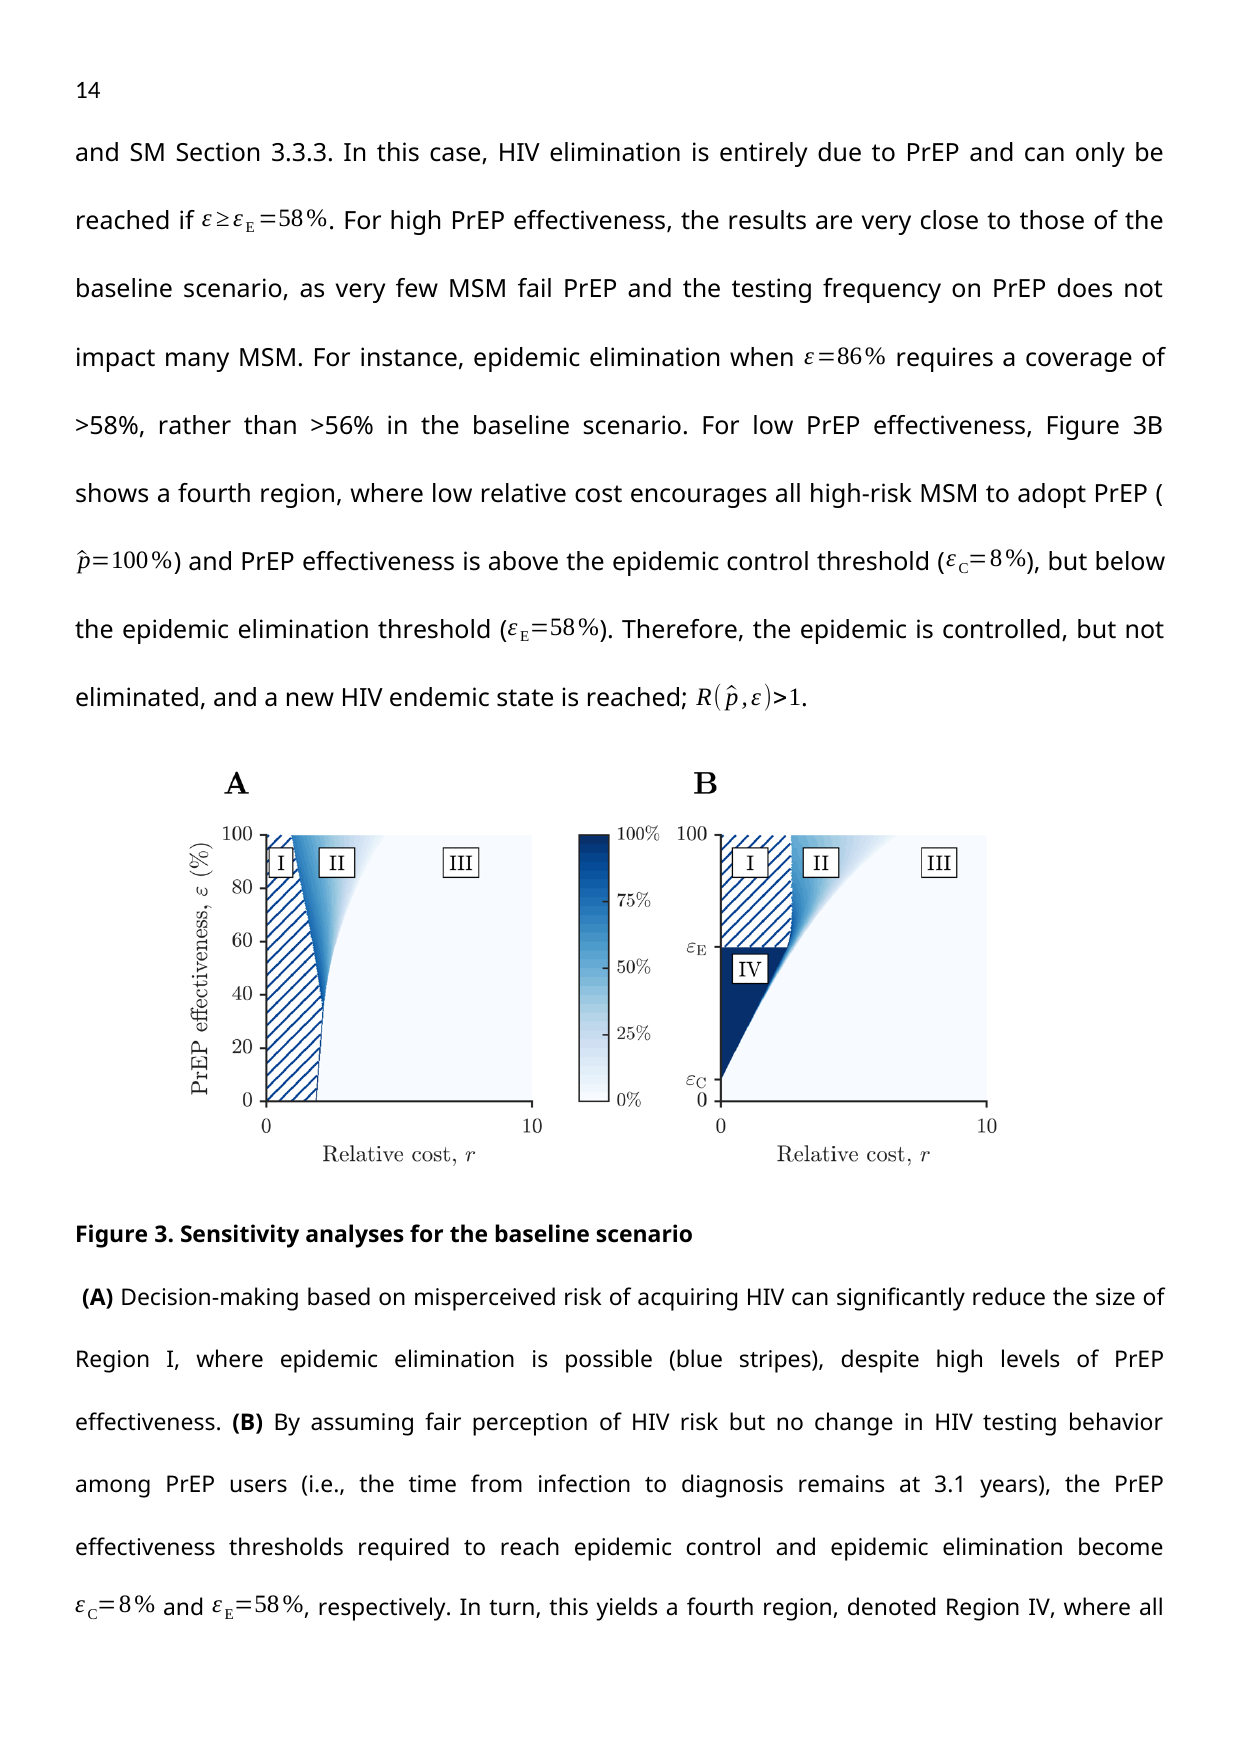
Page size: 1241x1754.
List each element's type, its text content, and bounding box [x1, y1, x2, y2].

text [75, 135, 1165, 714]
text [75, 1281, 1165, 1622]
picture [177, 748, 1063, 1190]
text Figure 3. Sensitivity analyses for the baseline scenario [75, 1218, 1165, 1250]
